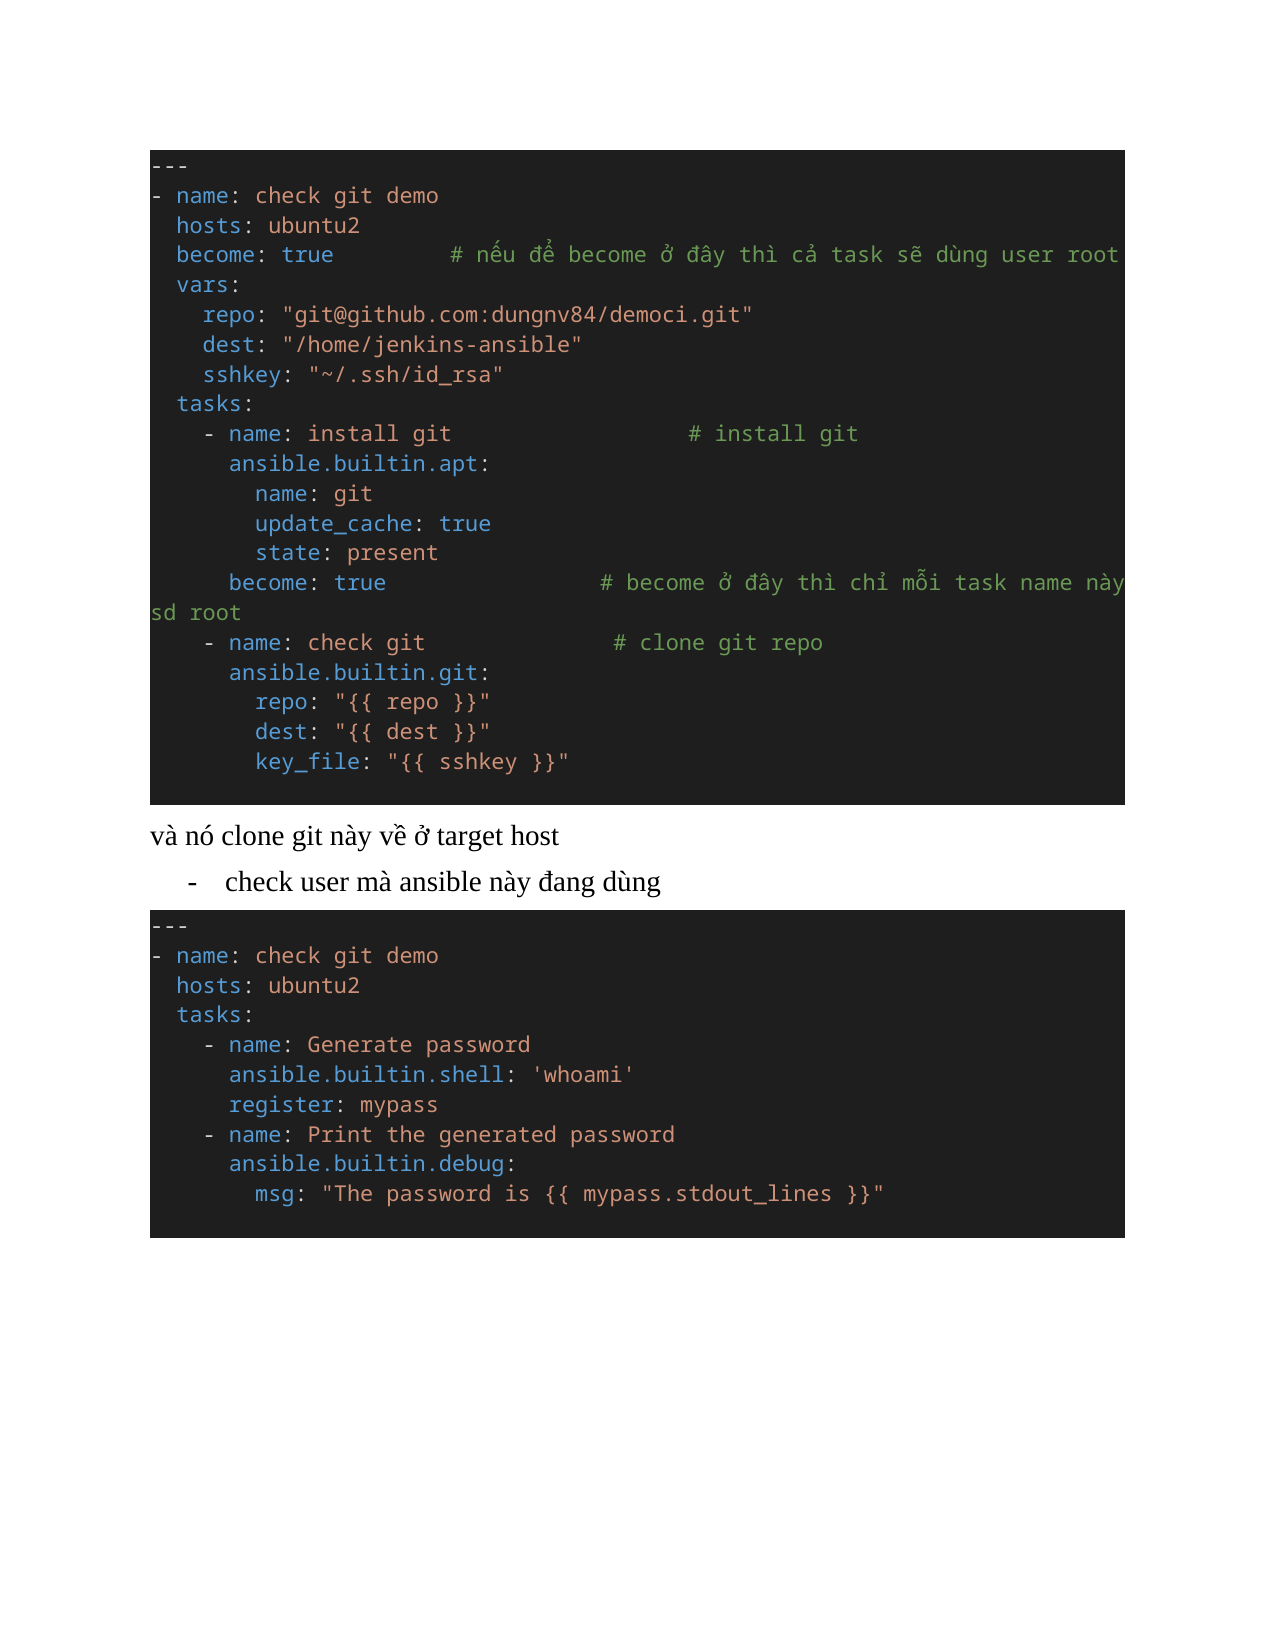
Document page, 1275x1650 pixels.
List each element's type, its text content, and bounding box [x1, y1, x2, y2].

text repo: "{{ repo }}" [150, 686, 1125, 716]
text key_file: "{{ sshkey }}" [150, 746, 1125, 776]
text - name: check git demo [150, 940, 1125, 969]
text vars: [150, 269, 1125, 299]
text sshkey: "~/.ssh/id_rsa" [150, 358, 1125, 388]
text register: mypass [150, 1089, 1125, 1118]
text và nó clone git này về ở target host [150, 818, 1125, 851]
text - name: install git # install git [150, 418, 1125, 448]
text - name: check git demo [150, 180, 1125, 209]
text - name: Generate password [150, 1029, 1125, 1059]
text dest: "{{ dest }}" [150, 716, 1125, 746]
text tasks: [150, 999, 1125, 1029]
text hosts: ubuntu2 [150, 209, 1125, 239]
text - name: Print the generated password [150, 1118, 1125, 1148]
text ansible.builtin.apt: [150, 448, 1125, 478]
text --- [150, 910, 1125, 940]
text --- [150, 150, 1125, 180]
text name: git [150, 478, 1125, 507]
text ansible.builtin.shell: 'whoami' [150, 1059, 1125, 1089]
text repo: "git@github.com:dungnv84/democi.git" [150, 299, 1125, 329]
text tasks: [150, 388, 1125, 418]
text hosts: ubuntu2 [150, 969, 1125, 999]
list check user mà ansible này đang dùng [187, 864, 1125, 897]
text - name: check git # clone git repo [150, 627, 1125, 656]
text state: present [150, 537, 1125, 567]
text become: true # become ở đây thì chỉ mỗi task name này sd root [150, 567, 1125, 627]
text update_cache: true [150, 507, 1125, 537]
text ansible.builtin.git: [150, 656, 1125, 686]
text dest: "/home/jenkins-ansible" [150, 329, 1125, 358]
text become: true # nếu để become ở đây thì cả task sẽ dùng user root [150, 239, 1125, 269]
text msg: "The password is {{ mypass.stdout_lines }}" [150, 1178, 1125, 1208]
text ansible.builtin.debug: [150, 1148, 1125, 1178]
